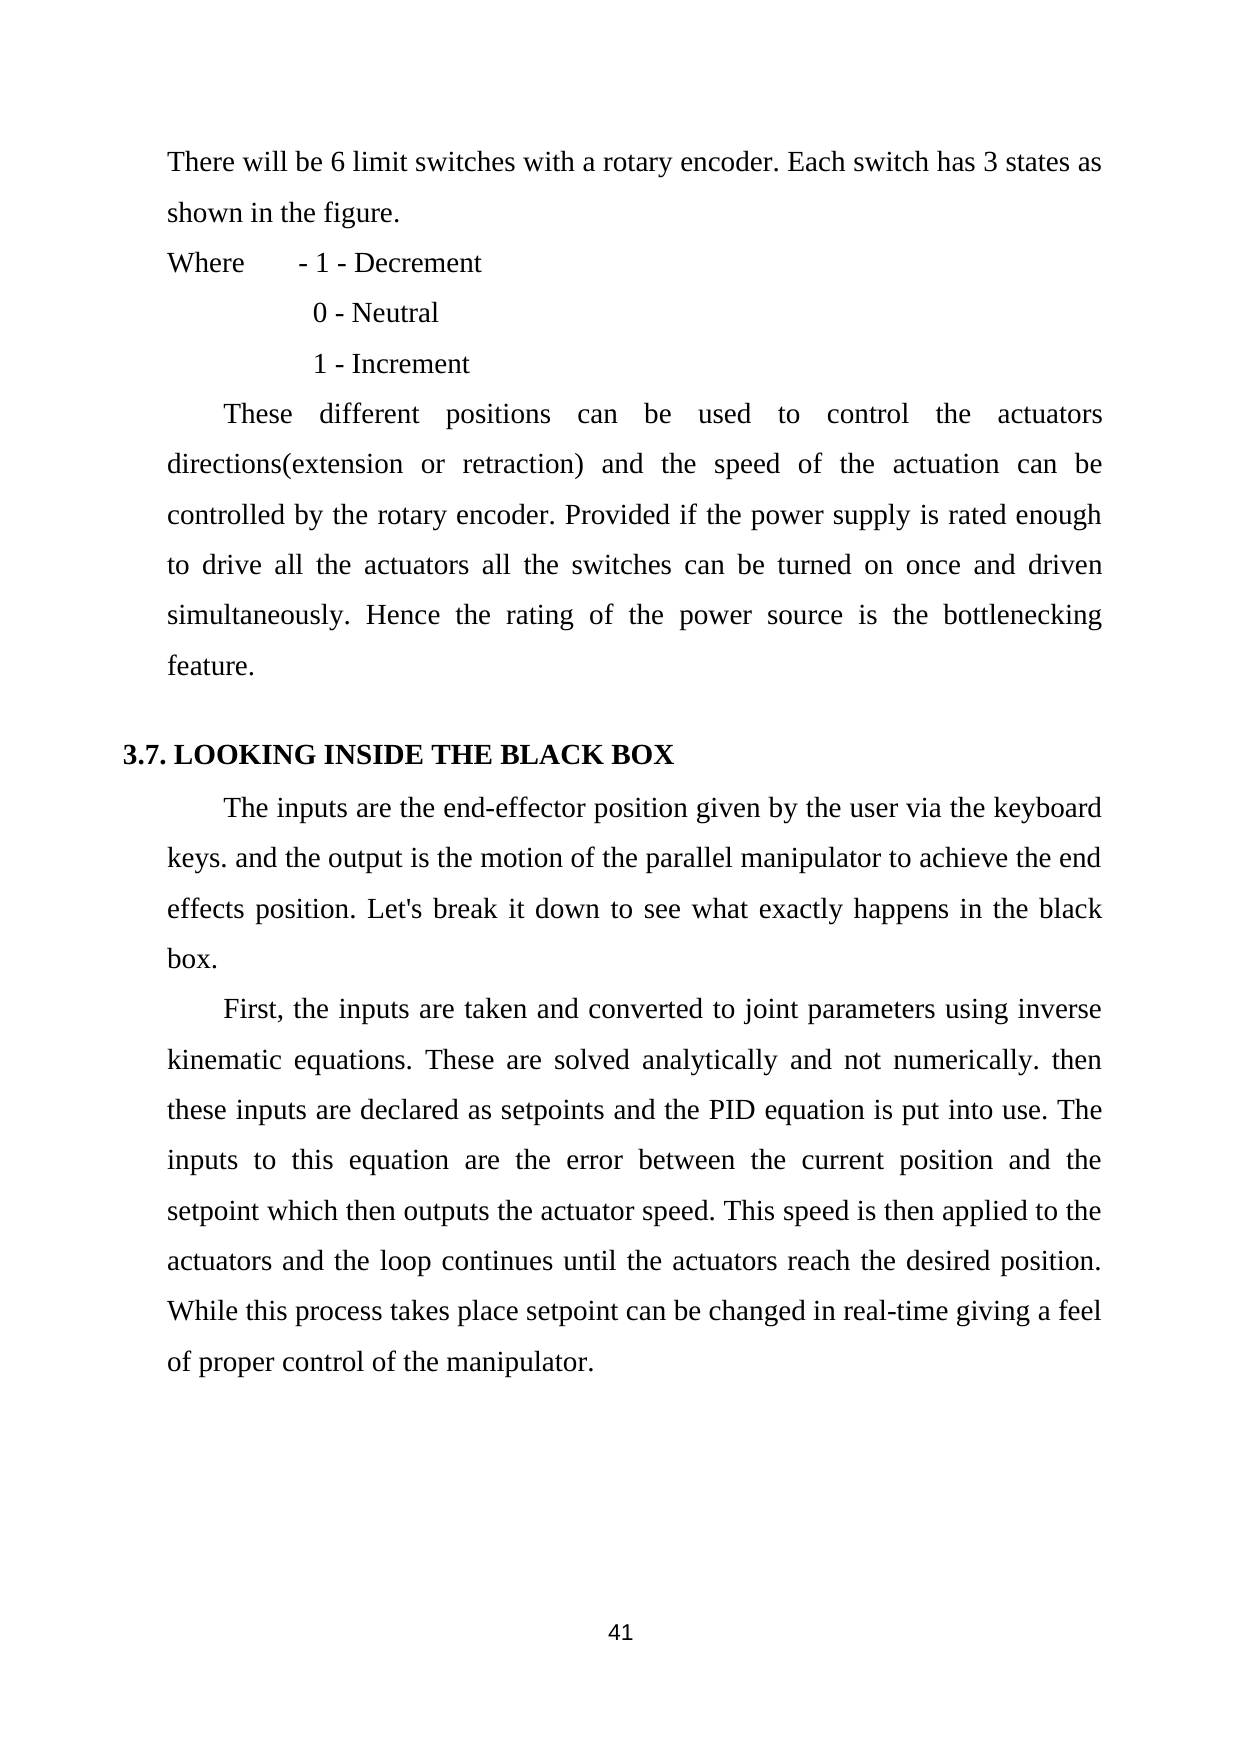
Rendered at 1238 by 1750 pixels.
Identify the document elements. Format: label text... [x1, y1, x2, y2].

text 1 - Increment [242, 346, 1103, 379]
text 0 - Neutral [242, 296, 1103, 329]
text The inputs are the end-effector position given by the user via the keyboard keys. and the output is the motion of the parallel manipulator to achieve the end effects position. Let's break it down to see what exactly happens in the black box. [167, 790, 1103, 975]
text These different positions can be used to control the actuators directions(extension or retraction) and the speed of the actuation can be controlled by the rotary encoder. Provided if the power supply is rated enough to drive all the actuators all the switches can be turned on once and driven simultaneously. Hence the rating of the power source is the bottlenecking feature. [167, 396, 1103, 681]
text 3.7. LOOKING INSIDE THE BLACK BOX [73, 737, 1103, 771]
text First, the inputs are taken and converted to joint parameters using inverse kinematic equations. These are solved analytically and not numerically. then these inputs are declared as setpoints and the PID equation is put into use. The inputs to this equation are the error between the current position and the setpoint which then outputs the actuator speed. This speed is then applied to the actuators and the loop continues until the actuators reach the desired position. While this process takes place setpoint can be changed in real-time giving a feel of proper control of the manipulator. [167, 991, 1103, 1377]
text There will be 6 limit switches with a rotary encoder. Each switch has 3 states as shown in the figure. [167, 144, 1103, 228]
text Where - 1 - Decrement [167, 245, 1103, 279]
